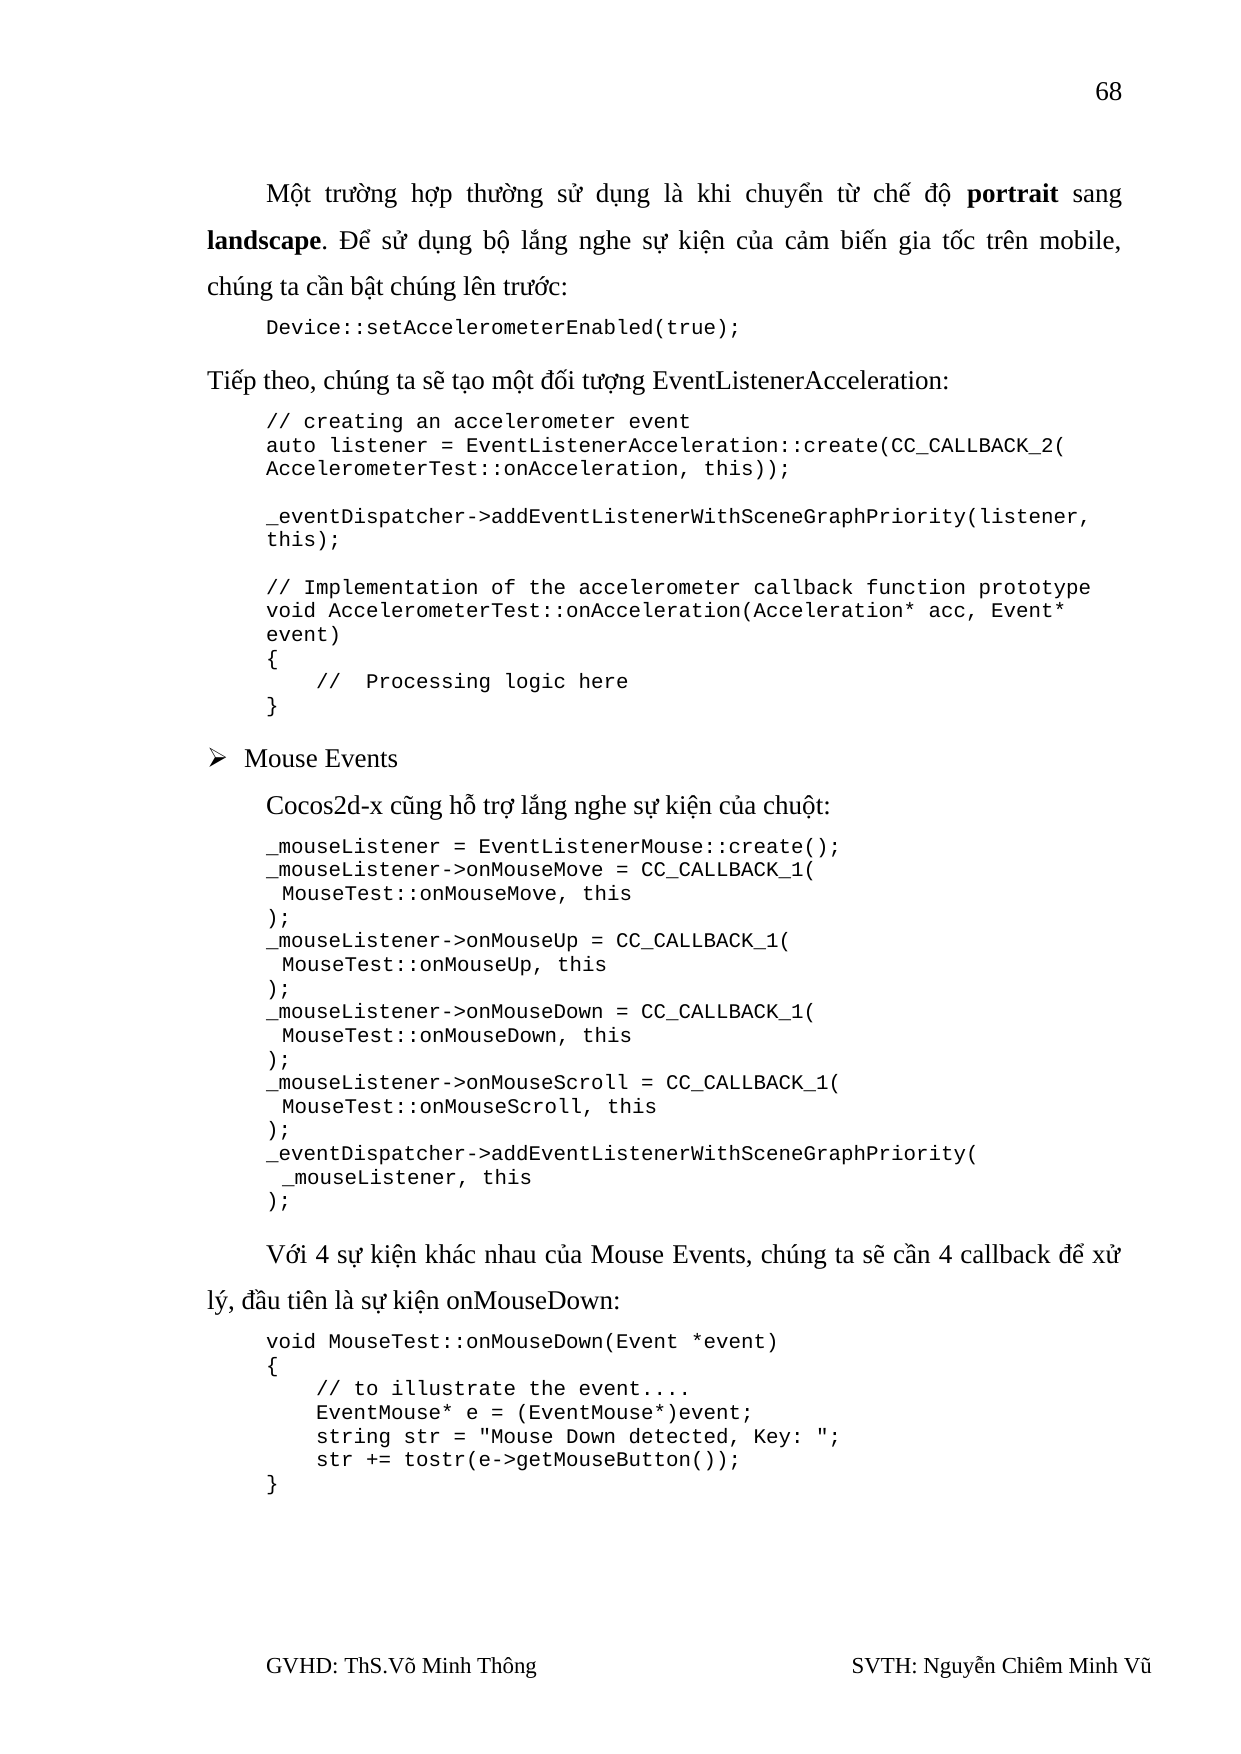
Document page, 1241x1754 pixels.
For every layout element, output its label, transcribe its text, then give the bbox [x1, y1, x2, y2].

text _mouseListener->onMouseDown = CC_CALLBACK_1( [266, 1001, 1122, 1025]
text _mouseListener, this [266, 1167, 1122, 1190]
text { [266, 648, 1122, 671]
text string str = "Mouse Down detected, Key: "; [266, 1426, 1122, 1449]
text MouseTest::onMouseDown, this [266, 1025, 1122, 1048]
text str += tostr(e->getMouseButton()); [266, 1449, 1122, 1473]
text EventMouse* e = (EventMouse*)event; [266, 1402, 1122, 1426]
text // Processing logic here [266, 671, 1122, 695]
text // to illustrate the event.... [266, 1378, 1122, 1402]
text Device::setAccelerometerEnabled(true); [266, 317, 1122, 341]
text ); [266, 978, 1122, 1001]
text auto listener = EventListenerAcceleration::create(CC_CALLBACK_2( [266, 435, 1122, 458]
text { [266, 1355, 1122, 1378]
text AccelerometerTest::onAcceleration, this)); [266, 458, 1122, 482]
text } [266, 695, 1122, 718]
text ); [266, 1048, 1122, 1072]
text _mouseListener->onMouseUp = CC_CALLBACK_1( [266, 930, 1122, 954]
text Tiếp theo, chúng ta sẽ tạo một đối tượng EventListenerAcceleration: [207, 364, 1122, 396]
text _mouseListener = EventListenerMouse::create(); [266, 836, 1122, 859]
text _eventDispatcher->addEventListenerWithSceneGraphPriority(listener, this); [266, 506, 1122, 553]
text // Implementation of the accelerometer callback function prototype [266, 577, 1122, 600]
text } [266, 1473, 1122, 1497]
text // creating an accelerometer event [266, 411, 1122, 435]
text ); [266, 1190, 1122, 1214]
text MouseTest::onMouseUp, this [266, 954, 1122, 978]
text void MouseTest::onMouseDown(Event *event) [266, 1331, 1122, 1355]
text MouseTest::onMouseScroll, this [266, 1096, 1122, 1119]
text void AccelerometerTest::onAcceleration(Acceleration* acc, Event* event) [266, 600, 1122, 648]
text Với 4 sự kiện khác nhau của Mouse Events, chúng ta sẽ cần 4 callback để xử lý, đầu tiên là sự kiện onMouseDown: [207, 1238, 1122, 1316]
text Một trường hợp thường sử dụng là khi chuyển từ chế độ portrait sang landscape. Để sử dụng bộ lắng nghe sự kiện của cảm biến gia tốc trên mobile, chúng ta cần bật chúng lên trước: [207, 177, 1122, 302]
text ); [266, 907, 1122, 930]
text _mouseListener->onMouseScroll = CC_CALLBACK_1( [266, 1072, 1122, 1096]
text _eventDispatcher->addEventListenerWithSceneGraphPriority( [266, 1143, 1122, 1167]
text ); [266, 1119, 1122, 1143]
text Mouse Events [207, 742, 1122, 773]
text Cocos2d-x cũng hỗ trợ lắng nghe sự kiện của chuột: [207, 789, 1122, 820]
text _mouseListener->onMouseMove = CC_CALLBACK_1( [266, 859, 1122, 883]
text MouseTest::onMouseMove, this [266, 883, 1122, 907]
